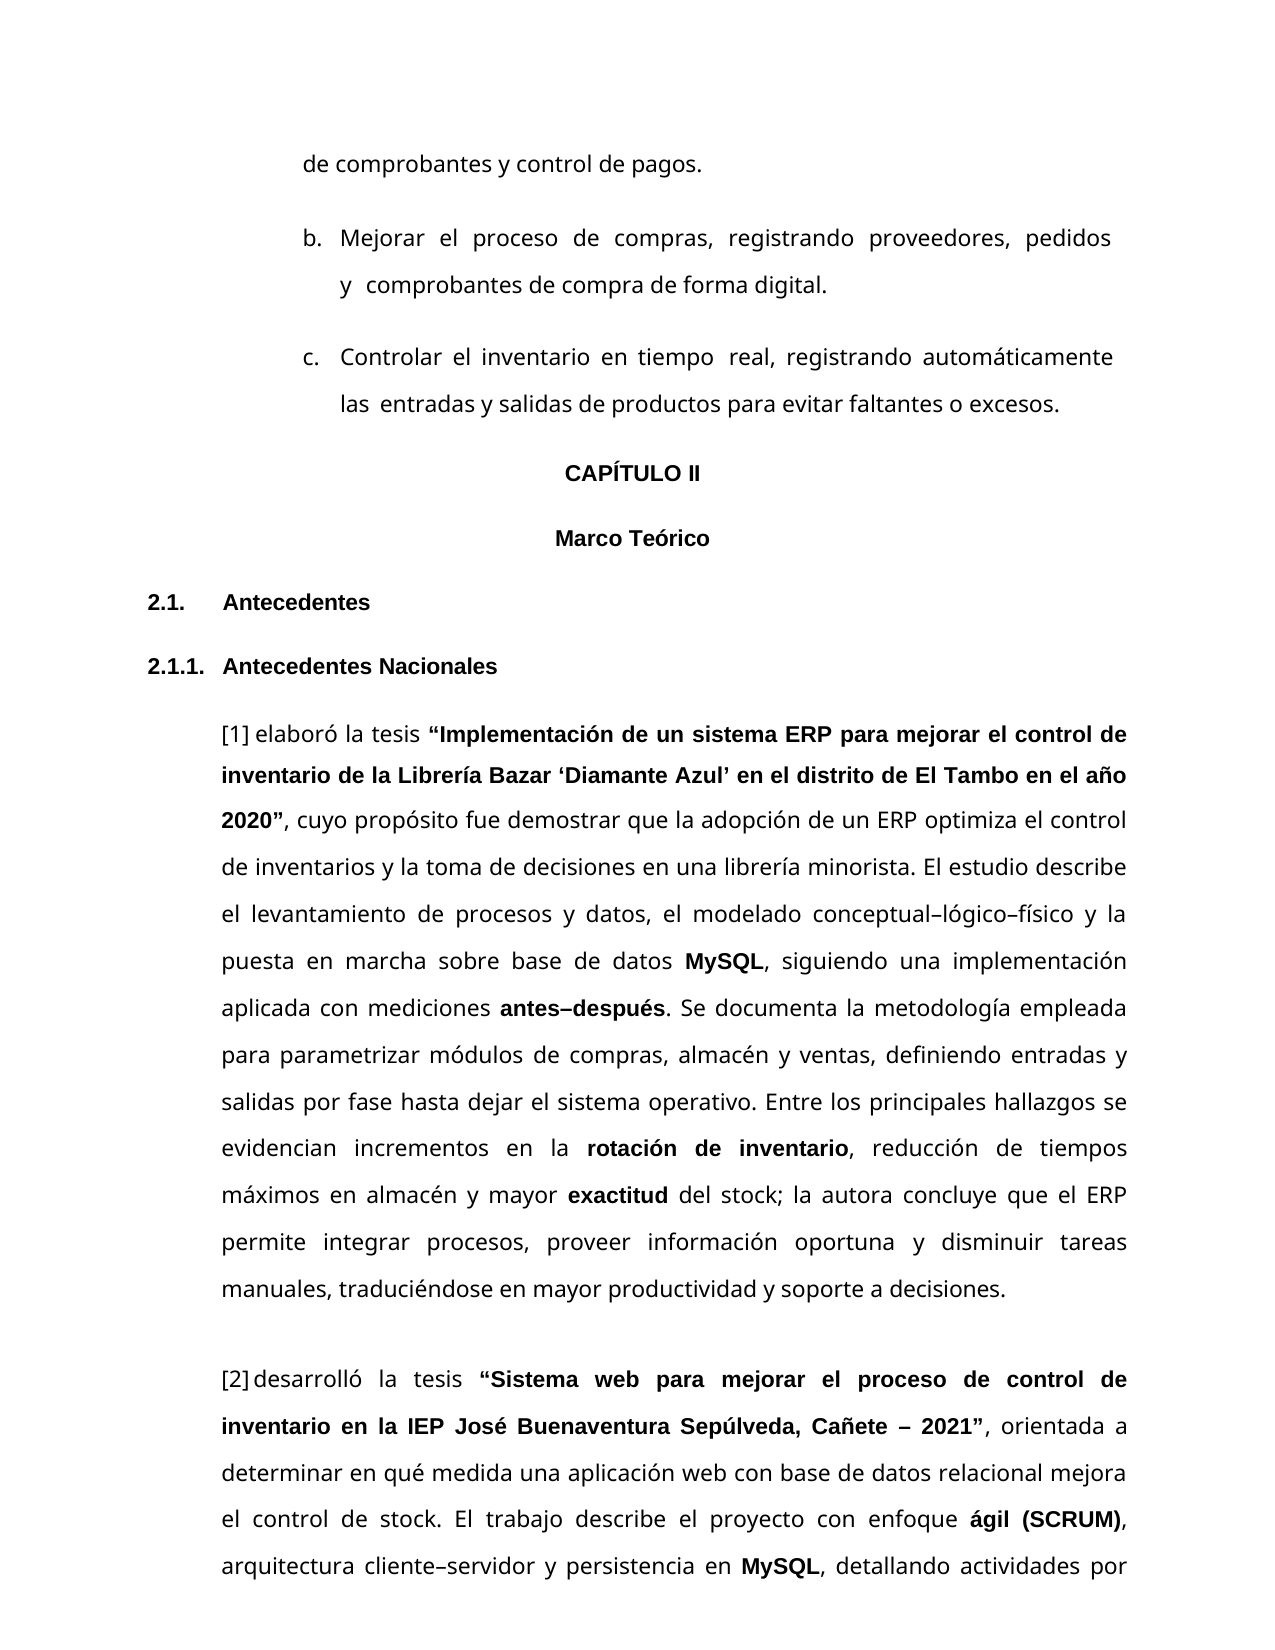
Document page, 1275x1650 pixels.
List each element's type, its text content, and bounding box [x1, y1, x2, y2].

list Antecedentes [147, 589, 1200, 615]
list elaboró la tesis “Implementación de un sistema ERP para mejorar el control de inventario de la Librería Bazar ‘Diamante Azul’ en el distrito de El Tambo en el año 2020”, cuyo propósito fue demostrar que la adopción de un ERP optimiza el control de inventarios y la toma de decisiones en una librería minorista. El estudio describe el levantamiento de procesos y datos, el modelado conceptual–lógico–físico y la puesta en marcha sobre base de datos MySQL, siguiendo una implementación aplicada con mediciones antes–después. Se documenta la metodología empleada para parametrizar módulos de compras, almacén y ventas, definiendo entradas y salidas por fase hasta dejar el sistema operativo. Entre los principales hallazgos se evidencian incrementos en la rotación de inventario, reducción de tiempos máximos en almacén y mayor exactitud del stock; la autora concluye que el ERP permite integrar procesos, proveer información oportuna y disminuir tareas manuales, traduciéndose en mayor productividad y soporte a decisiones. [221, 718, 1128, 1304]
list Antecedentes Nacionales [147, 653, 1200, 679]
text Marco Teórico [198, 524, 1067, 551]
list Controlar el inventario en tiempo real, registrando automáticamente las entradas y salidas de productos para evitar faltantes o excesos. [302, 341, 1127, 419]
text de comprobantes y control de pagos. [302, 148, 1200, 179]
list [221, 1363, 1128, 1581]
text CAPÍTULO II [198, 460, 1068, 486]
list Mejorar el proceso de compras, registrando proveedores, pedidos y comprobantes de compra de forma digital. [302, 222, 1127, 300]
